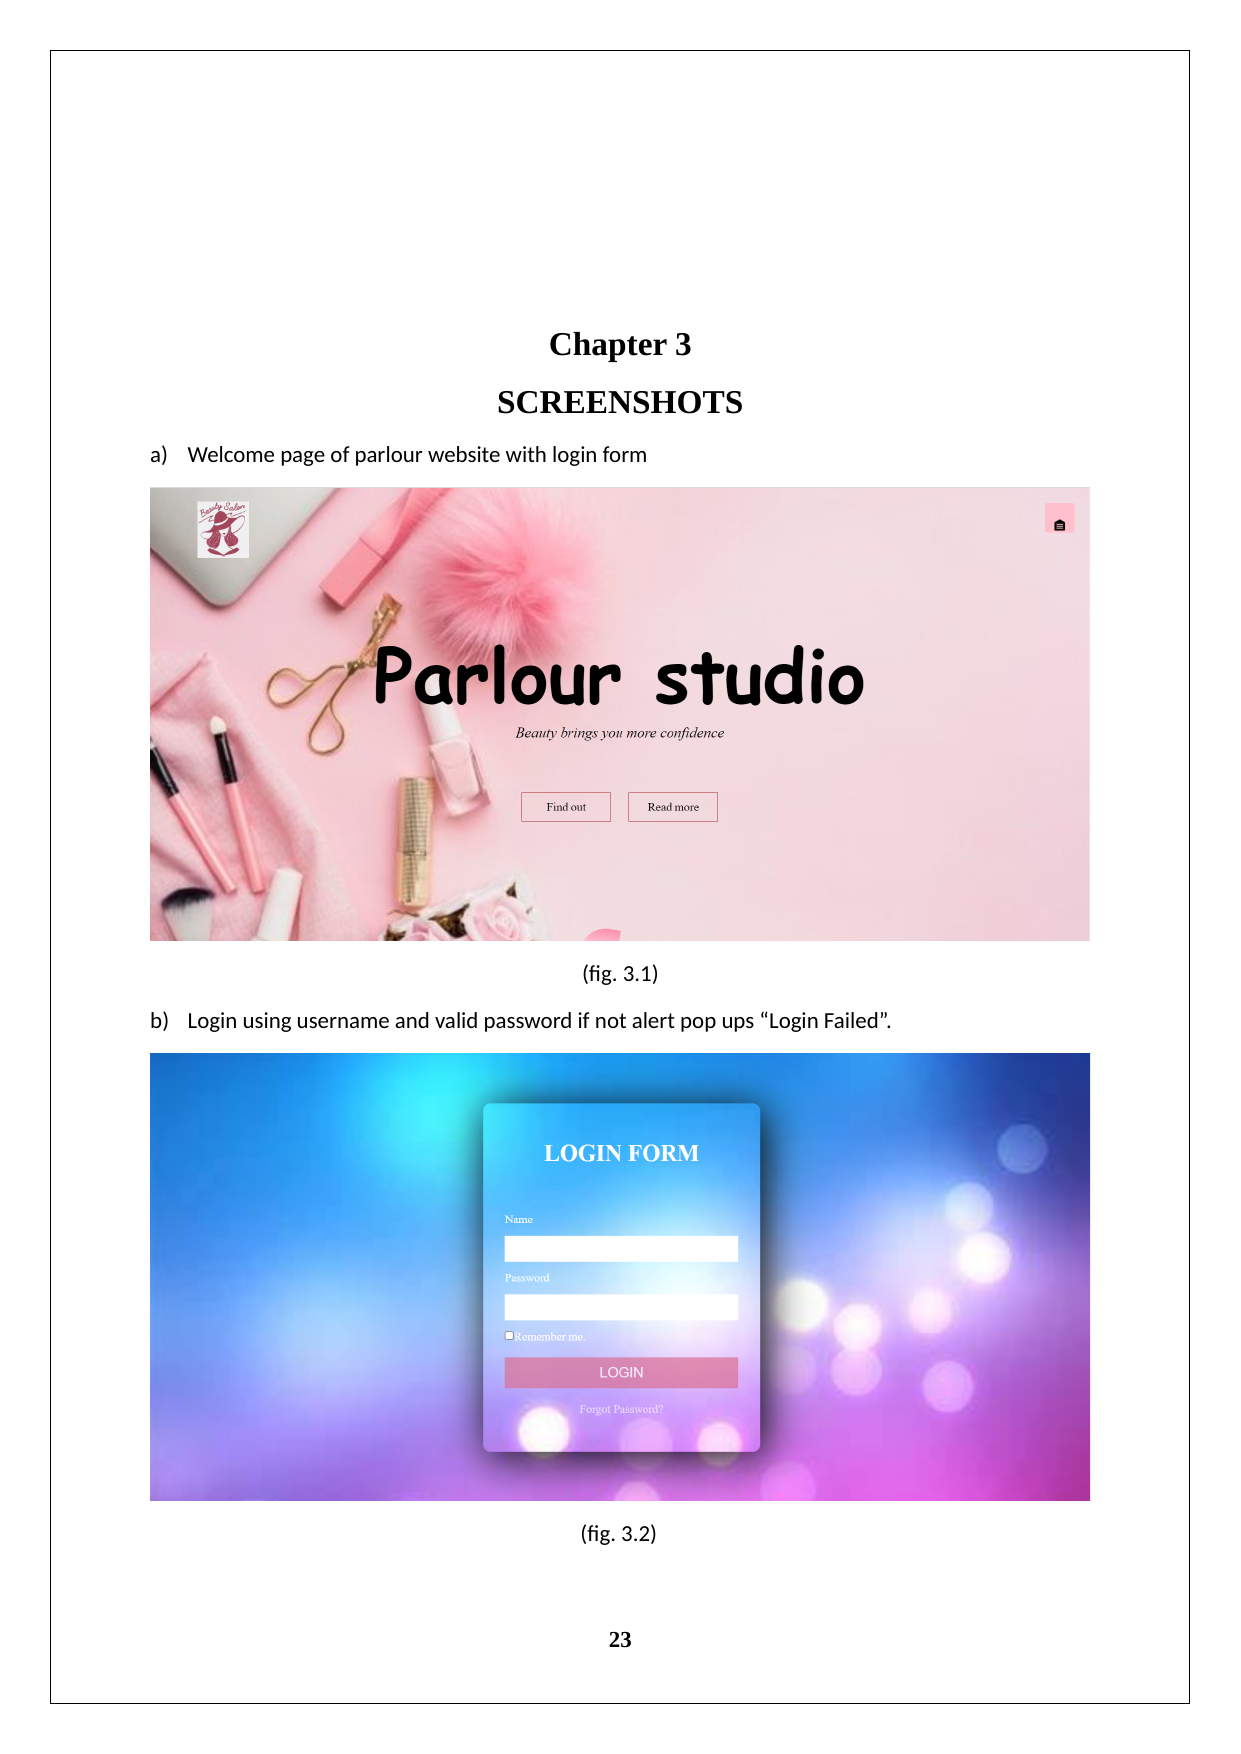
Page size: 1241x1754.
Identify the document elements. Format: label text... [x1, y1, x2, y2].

text Chapter 3 [150, 324, 1090, 362]
list (fig. 3.2) [225, 1519, 1090, 1547]
picture [150, 487, 1091, 941]
list Welcome page of parlour website with login form [150, 440, 1090, 468]
text (fig. 3.1) [150, 959, 1090, 988]
text SCREENSHOTS [150, 382, 1090, 420]
list Login using username and valid password if not alert pop ups “Login Failed”. [150, 1006, 1090, 1034]
picture [150, 1053, 1091, 1501]
